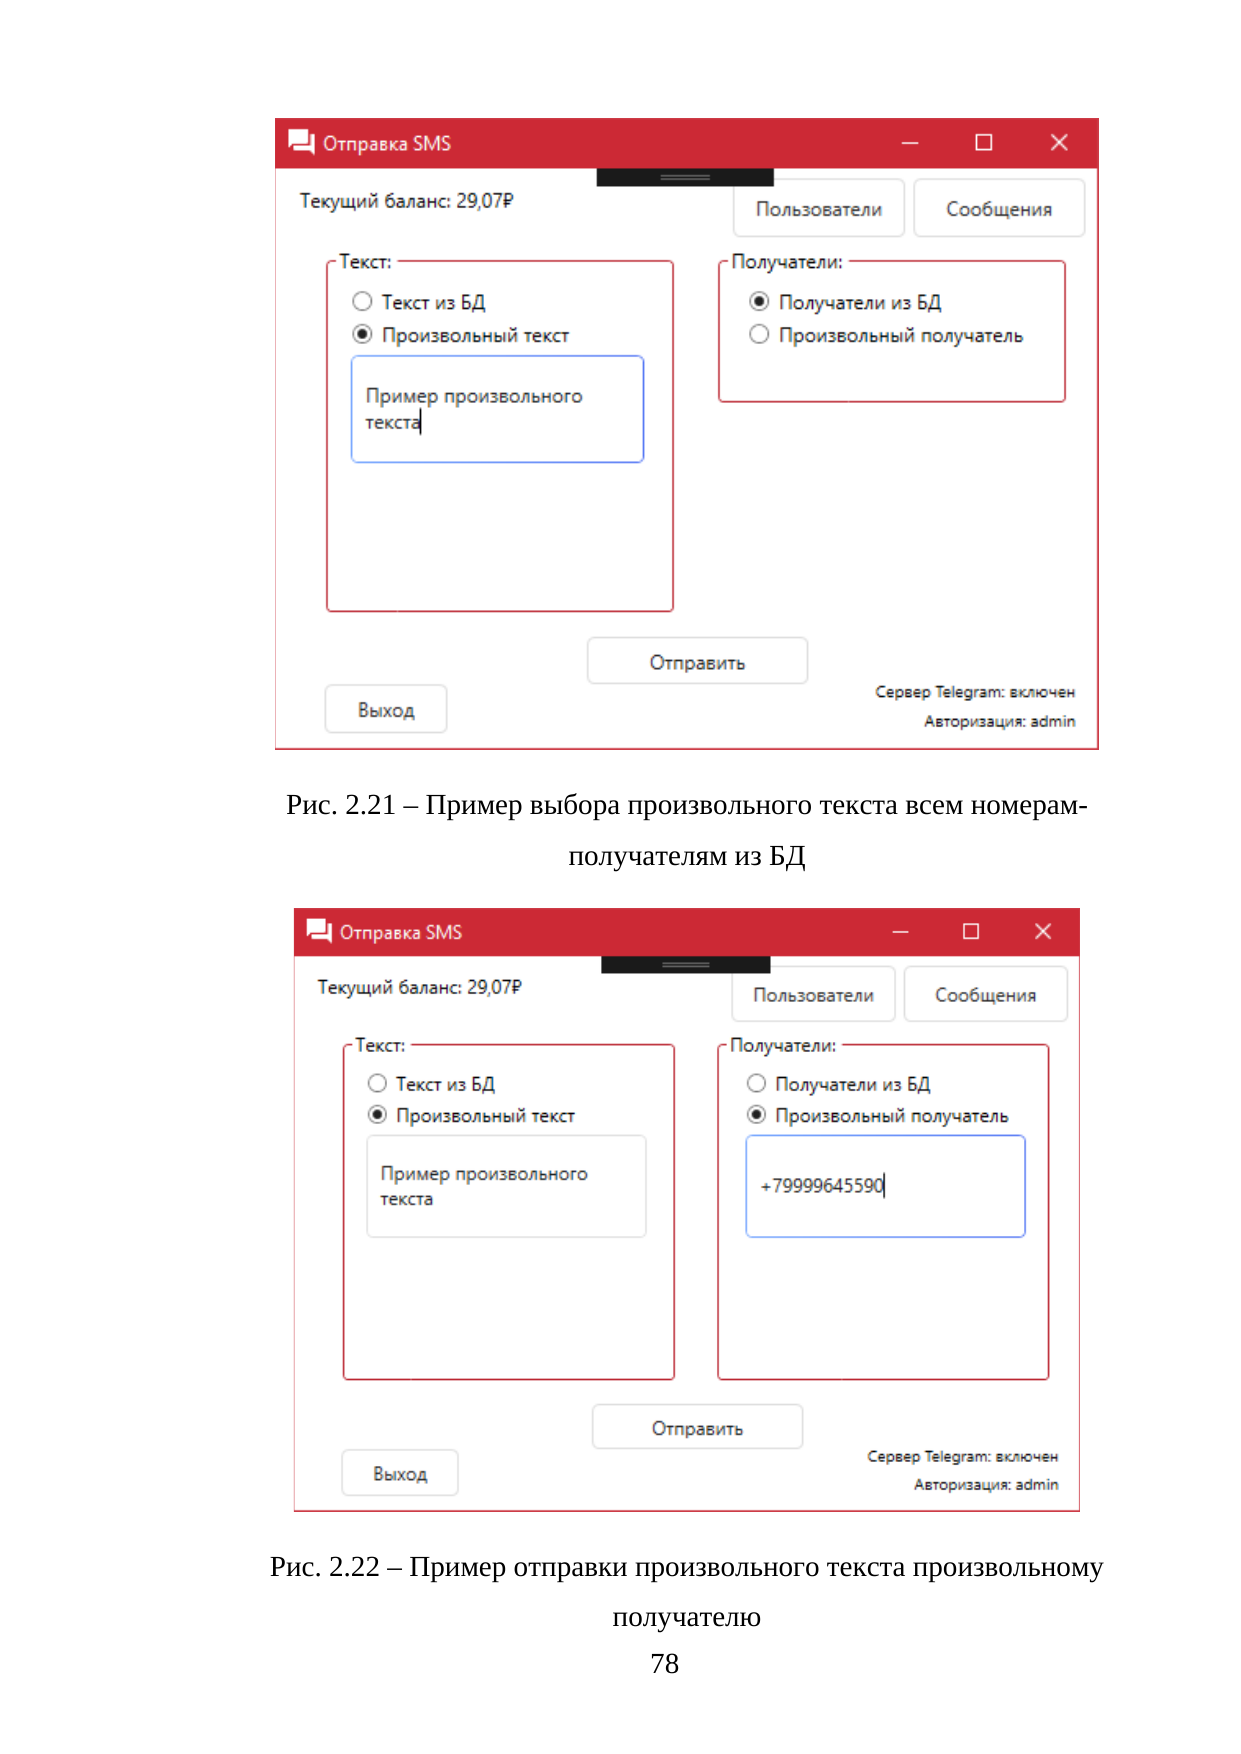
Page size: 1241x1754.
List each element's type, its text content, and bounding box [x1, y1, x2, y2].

text Рис. 2.21 – Пример выбора произвольного текста всем номерам-получателям из БД [222, 787, 1152, 871]
picture [275, 118, 1099, 750]
text Рис. 2.22 – Пример отправки произвольного текста произвольному получателю [222, 1549, 1152, 1633]
picture [293, 908, 1080, 1512]
